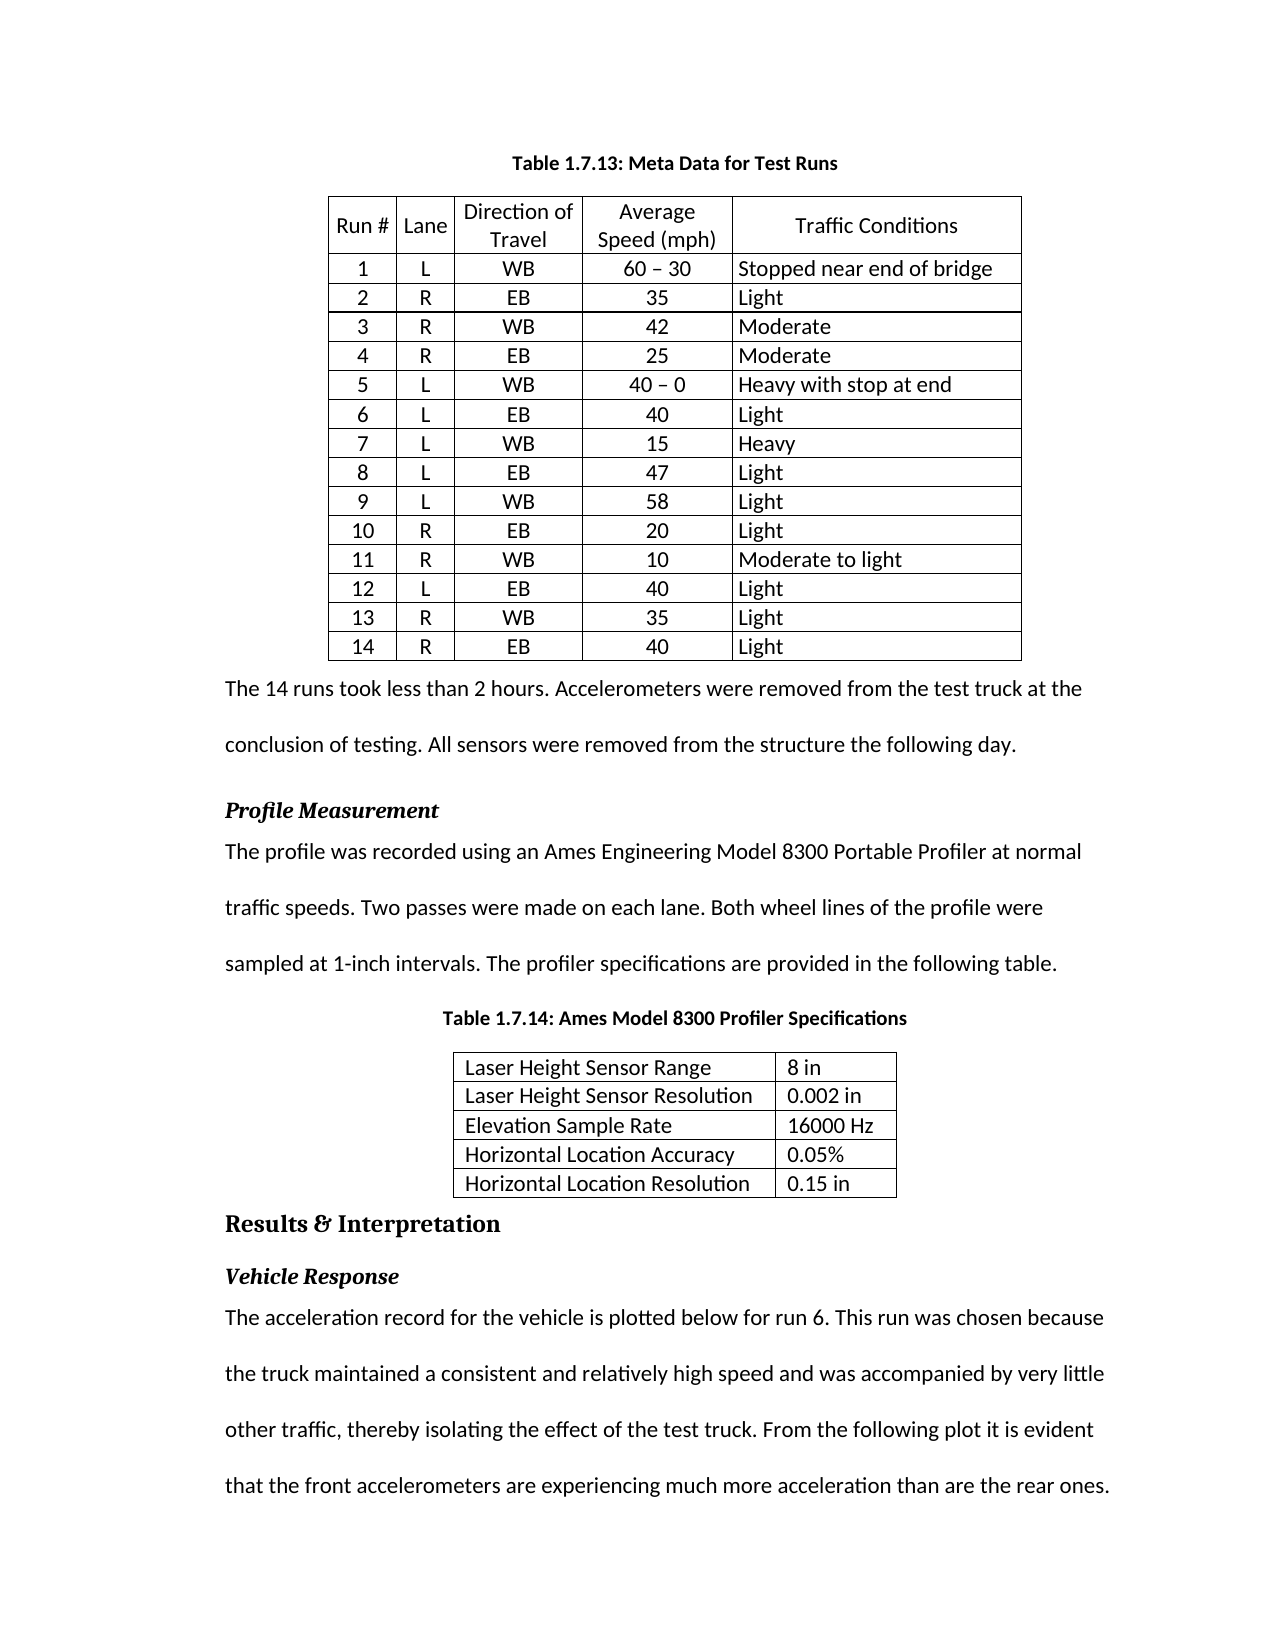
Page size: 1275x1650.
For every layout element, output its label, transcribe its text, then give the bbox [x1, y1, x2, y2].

table_cell 0.05% [776, 1140, 896, 1168]
table_cell Moderate to light [733, 545, 1021, 573]
table_cell 1 [329, 254, 396, 282]
table_cell Light [733, 574, 1021, 602]
table_cell 16000 Hz [776, 1111, 896, 1139]
table_cell 40 [583, 632, 732, 660]
table_cell R [397, 603, 454, 631]
table_cell 25 [583, 342, 732, 369]
table_cell R [397, 313, 454, 341]
text The 14 runs took less than 2 hours. Accelerometers were removed from the test truck at the conclusion of testing. All sensors were removed from the structure the following day. [225, 674, 1125, 758]
table_cell WB [455, 603, 582, 631]
table_cell L [397, 458, 454, 486]
table_cell 7 [329, 429, 396, 457]
table_cell L [397, 574, 454, 602]
table_cell 2 [329, 284, 396, 311]
table_cell 20 [583, 516, 732, 544]
table_cell 40 – 0 [583, 371, 732, 399]
table_cell EB [455, 400, 582, 428]
table_cell 3 [329, 313, 396, 341]
table_cell EB [455, 516, 582, 544]
table_cell 40 [583, 400, 732, 428]
table_cell Moderate [733, 342, 1021, 369]
table_cell 60 – 30 [583, 254, 732, 282]
table_cell 10 [583, 545, 732, 573]
table_cell R [397, 284, 454, 311]
table_cell 12 [329, 574, 396, 602]
table_cell 35 [583, 284, 732, 311]
table_header Run # [329, 197, 396, 253]
table_cell 0.002 in [776, 1082, 896, 1110]
table_cell WB [455, 487, 582, 515]
table_cell L [397, 254, 454, 282]
table_cell EB [455, 458, 582, 486]
table_cell Light [733, 632, 1021, 660]
table_cell WB [455, 429, 582, 457]
table_cell EB [455, 284, 582, 311]
table_cell L [397, 429, 454, 457]
table_cell Horizontal Location Accuracy [454, 1140, 775, 1168]
text The profile was recorded using an Ames Engineering Model 8300 Portable Profiler at normal traffic speeds. Two passes were made on each lane. Both wheel lines of the profile were sampled at 1-inch intervals. The profiler specifications are provided in the following table. [225, 837, 1125, 977]
table_cell WB [455, 254, 582, 282]
subtitle Profile Measurement [225, 798, 1125, 825]
table_cell 5 [329, 371, 396, 399]
table_cell WB [455, 545, 582, 573]
table_header Average Speed (mph) [583, 197, 732, 253]
table_header 8 in [776, 1053, 896, 1081]
table_cell 35 [583, 603, 732, 631]
table_cell Light [733, 516, 1021, 544]
table_cell 10 [329, 516, 396, 544]
table_cell R [397, 342, 454, 369]
table_cell R [397, 545, 454, 573]
table_cell 15 [583, 429, 732, 457]
table_cell Light [733, 487, 1021, 515]
table_header Laser Height Sensor Range [454, 1053, 775, 1081]
table_header Lane [397, 197, 454, 253]
table_cell EB [455, 342, 582, 369]
table_header Direction of Travel [455, 197, 582, 253]
table_cell Elevation Sample Rate [454, 1111, 775, 1139]
table_cell 42 [583, 313, 732, 341]
table_cell 0.15 in [776, 1169, 896, 1197]
table_cell Horizontal Location Resolution [454, 1169, 775, 1197]
table_cell WB [455, 371, 582, 399]
table_cell 8 [329, 458, 396, 486]
table_cell Light [733, 284, 1021, 311]
table_cell R [397, 632, 454, 660]
table_cell 40 [583, 574, 732, 602]
table_cell L [397, 371, 454, 399]
table_header Traffic Conditions [733, 197, 1021, 253]
table_cell Heavy [733, 429, 1021, 457]
table_cell Heavy with stop at end [733, 371, 1021, 399]
table_cell WB [455, 313, 582, 341]
table_cell 9 [329, 487, 396, 515]
table_cell 47 [583, 458, 732, 486]
table_cell Moderate [733, 313, 1021, 341]
table_cell 14 [329, 632, 396, 660]
table_cell 58 [583, 487, 732, 515]
subtitle Vehicle Response [225, 1264, 1125, 1291]
table_cell 13 [329, 603, 396, 631]
table_cell EB [455, 574, 582, 602]
table_cell 11 [329, 545, 396, 573]
table_cell 4 [329, 342, 396, 369]
table_cell 6 [329, 400, 396, 428]
table_cell Laser Height Sensor Resolution [454, 1082, 775, 1110]
table_cell L [397, 400, 454, 428]
table_cell Stopped near end of bridge [733, 254, 1021, 282]
table_cell Light [733, 400, 1021, 428]
table_cell Light [733, 603, 1021, 631]
table_cell Light [733, 458, 1021, 486]
table_cell EB [455, 632, 582, 660]
text The acceleration record for the vehicle is plotted below for run 6. This run was chosen because the truck maintained a consistent and relatively high speed and was accompanied by very little other traffic, thereby isolating the effect of the test truck. From the following plot it is evident that the front accelerometers are experiencing much more acceleration than are the rear ones. [225, 1303, 1125, 1499]
subtitle Results & Interpretation [225, 1210, 1125, 1239]
table_cell L [397, 487, 454, 515]
table_cell R [397, 516, 454, 544]
